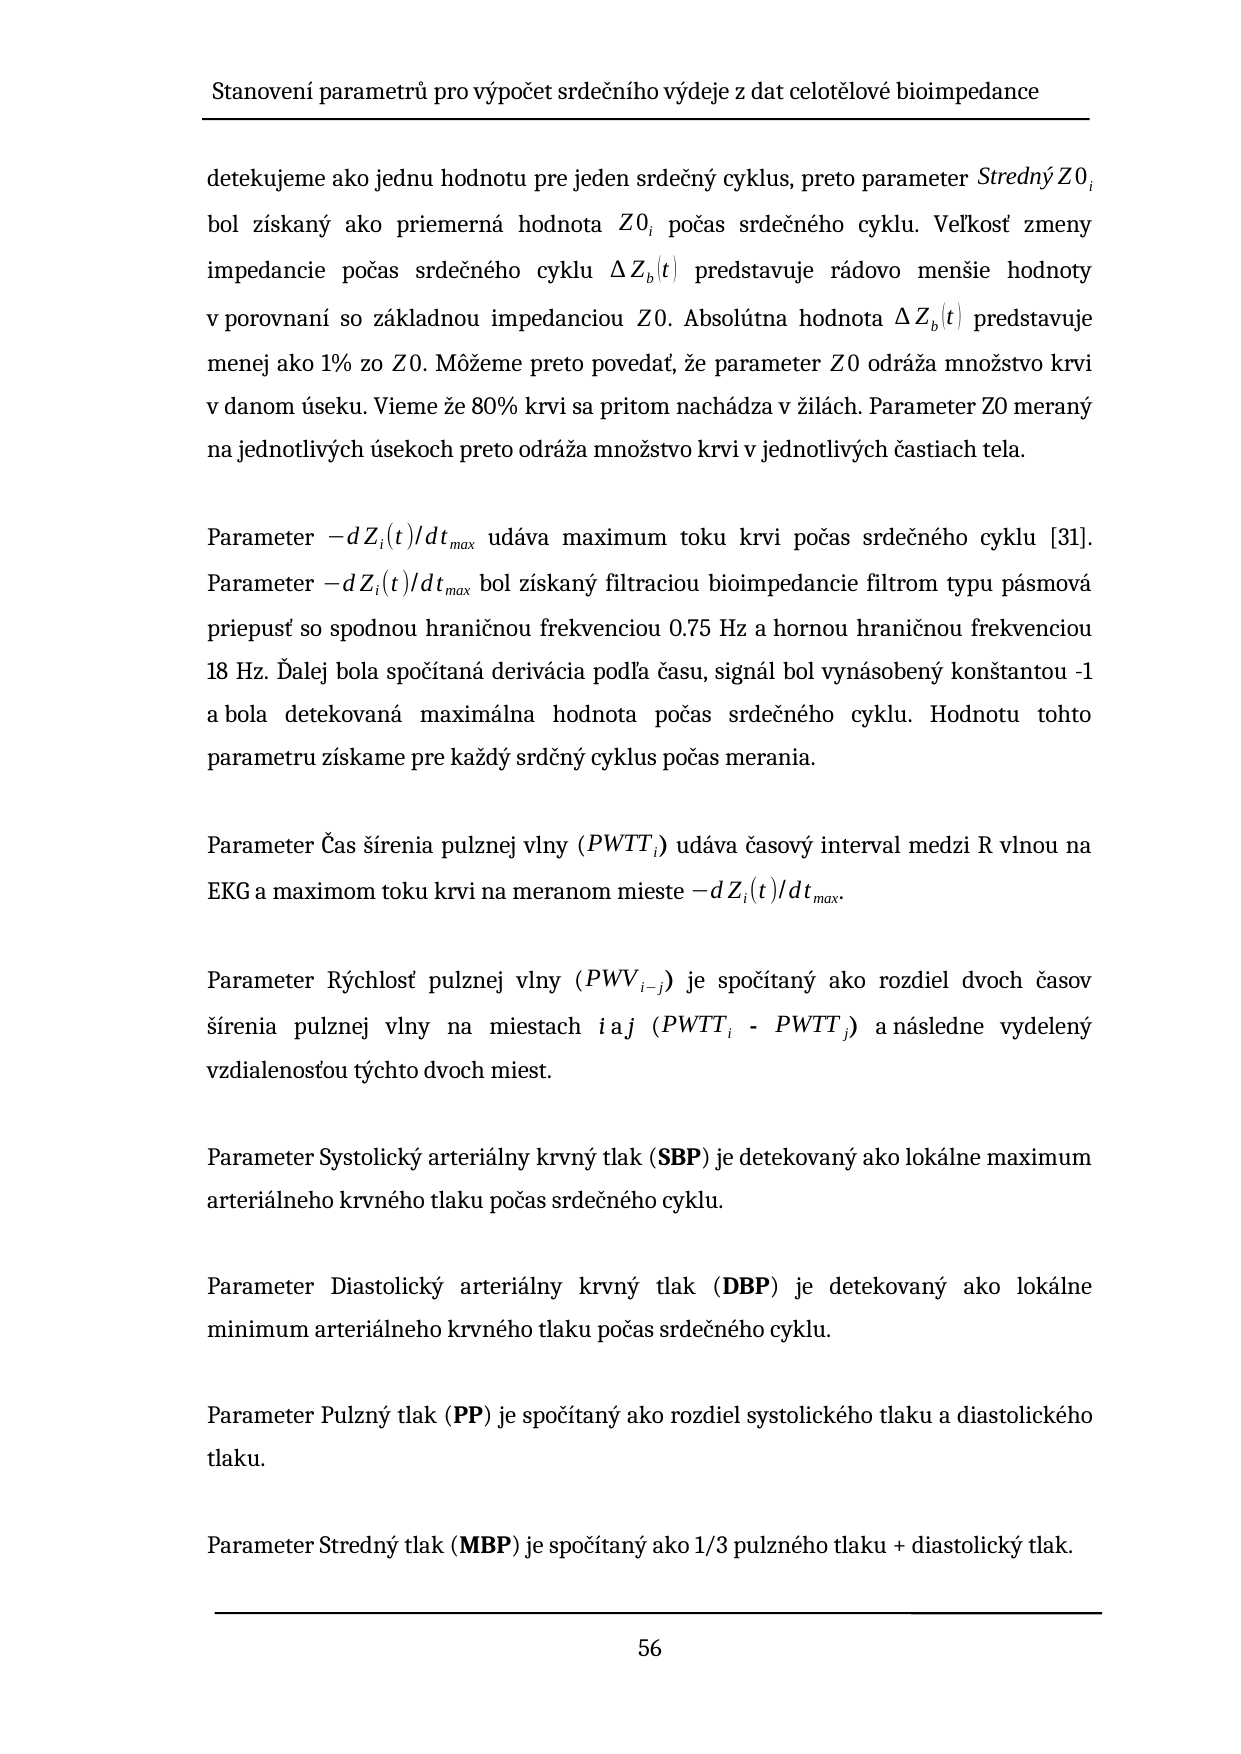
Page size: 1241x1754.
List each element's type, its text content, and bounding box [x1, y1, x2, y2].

text Parameter Systolický arteriálny krvný tlak (SBP) je detekovaný ako lokálne maximum arteriálneho krvného tlaku počas srdečného cyklu. [207, 1142, 1092, 1214]
text Parameter Diastolický arteriálny krvný tlak (DBP) je detekovaný ako lokálne minimum arteriálneho krvného tlaku počas srdečného cyklu. [207, 1272, 1092, 1344]
text Parameter Stredný tlak (MBP) je spočítaný ako 1/3 pulzného tlaku + diastolický tlak. [207, 1531, 1092, 1559]
text Parameter Rýchlosť pulznej vlny () je spočítaný ako rozdiel dvoch časov šírenia pulznej vlny na miestach i a j ( - ) a následne vydelený vzdialenosťou týchto dvoch miest. [207, 965, 1092, 1085]
text Parameter Čas šírenia pulznej vlny () udáva časový interval medzi R vlnou na EKG a maximom toku krvi na meranom mieste . [207, 829, 1092, 907]
text Parameter Pulzný tlak (PP) je spočítaný ako rozdiel systolického tlaku a diastolického tlaku. [207, 1401, 1092, 1473]
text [207, 163, 1092, 464]
text Parameter udáva maximum toku krvi počas srdečného cyklu [31]. Parameter bol získaný filtraciou bioimpedancie filtrom typu pásmová priepusť so spodnou hraničnou frekvenciou 0.75 Hz a hornou hraničnou frekvenciou 18 Hz. Ďalej bola spočítaná derivácia podľa času, signál bol vynásobený konštantou -1 a bola detekovaná maximálna hodnota počas srdečného cyklu. Hodnotu tohto parametru získame pre každý srdčný cyklus počas merania. [207, 521, 1092, 772]
